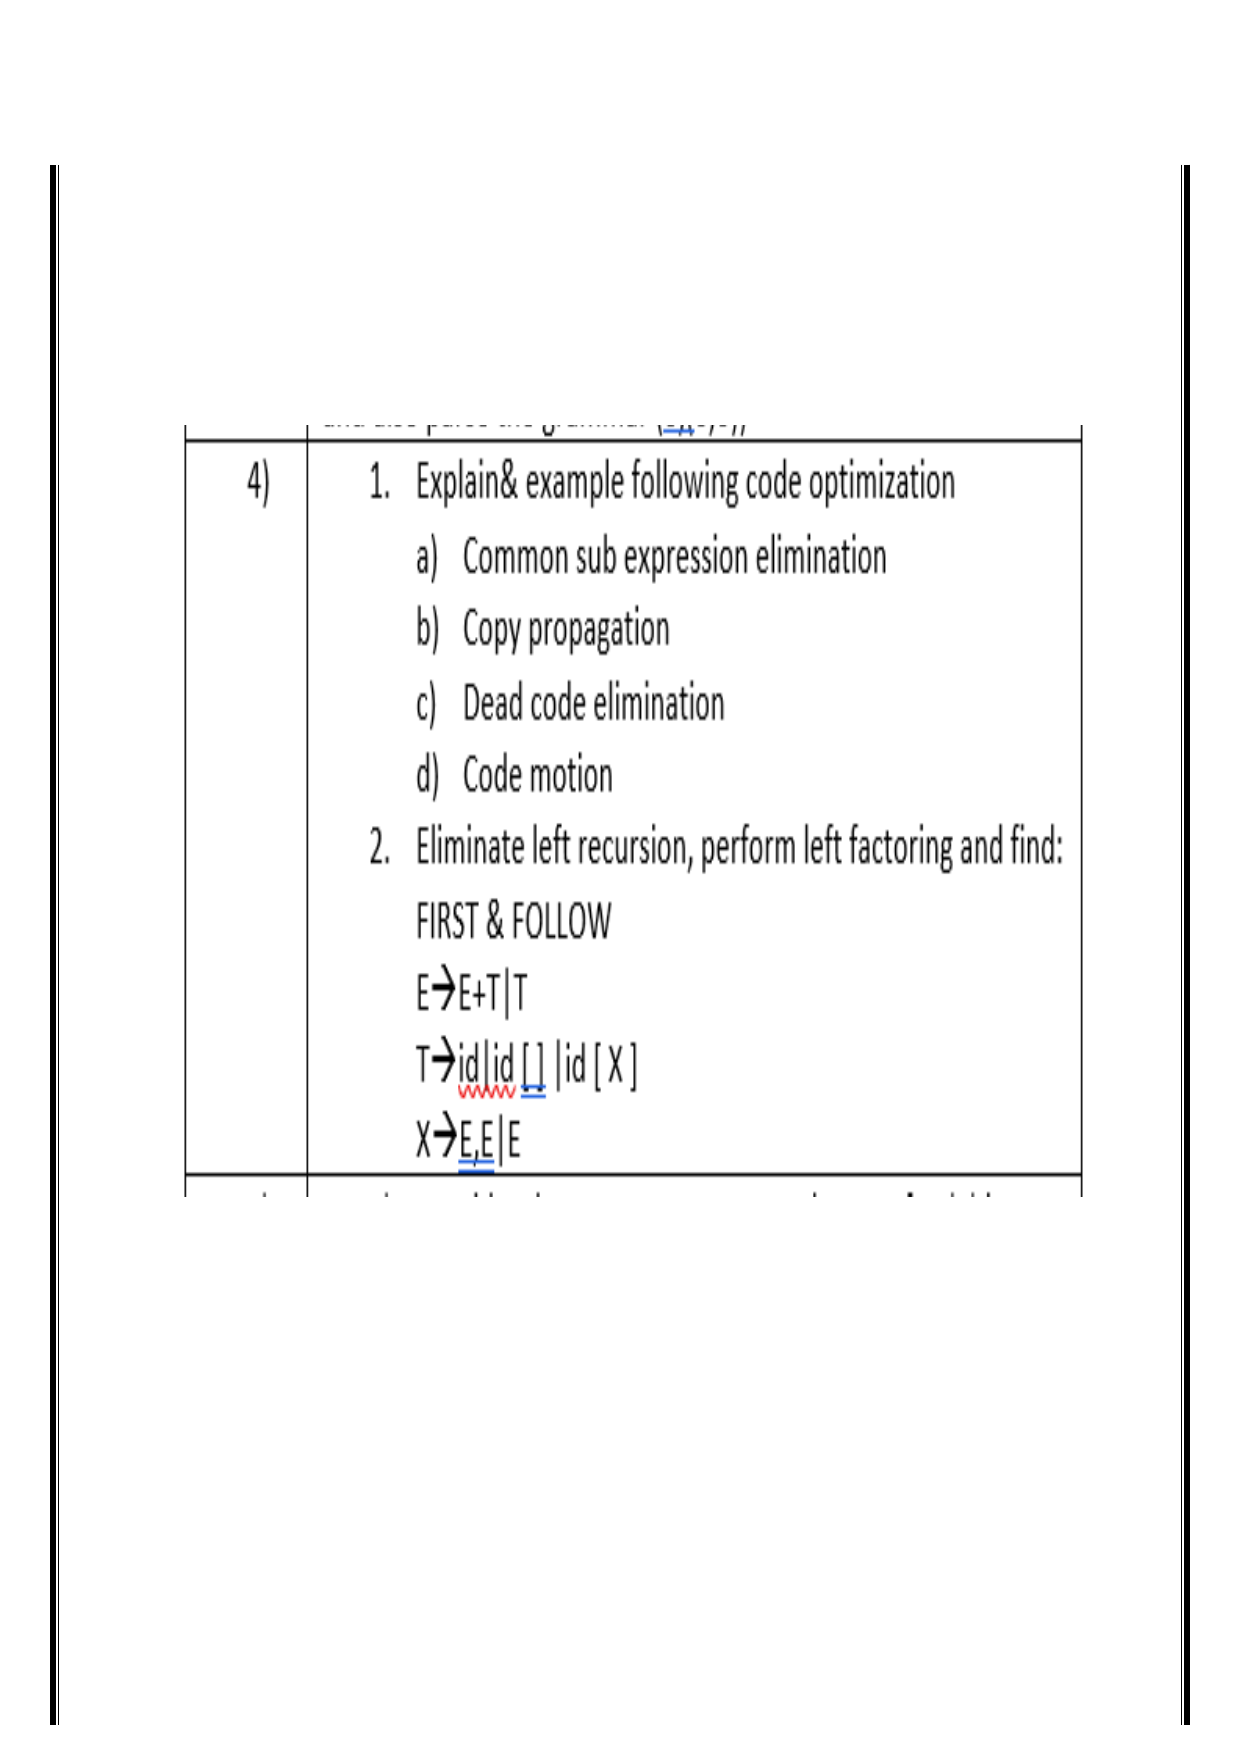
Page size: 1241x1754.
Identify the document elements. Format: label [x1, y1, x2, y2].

picture [177, 425, 1089, 1197]
